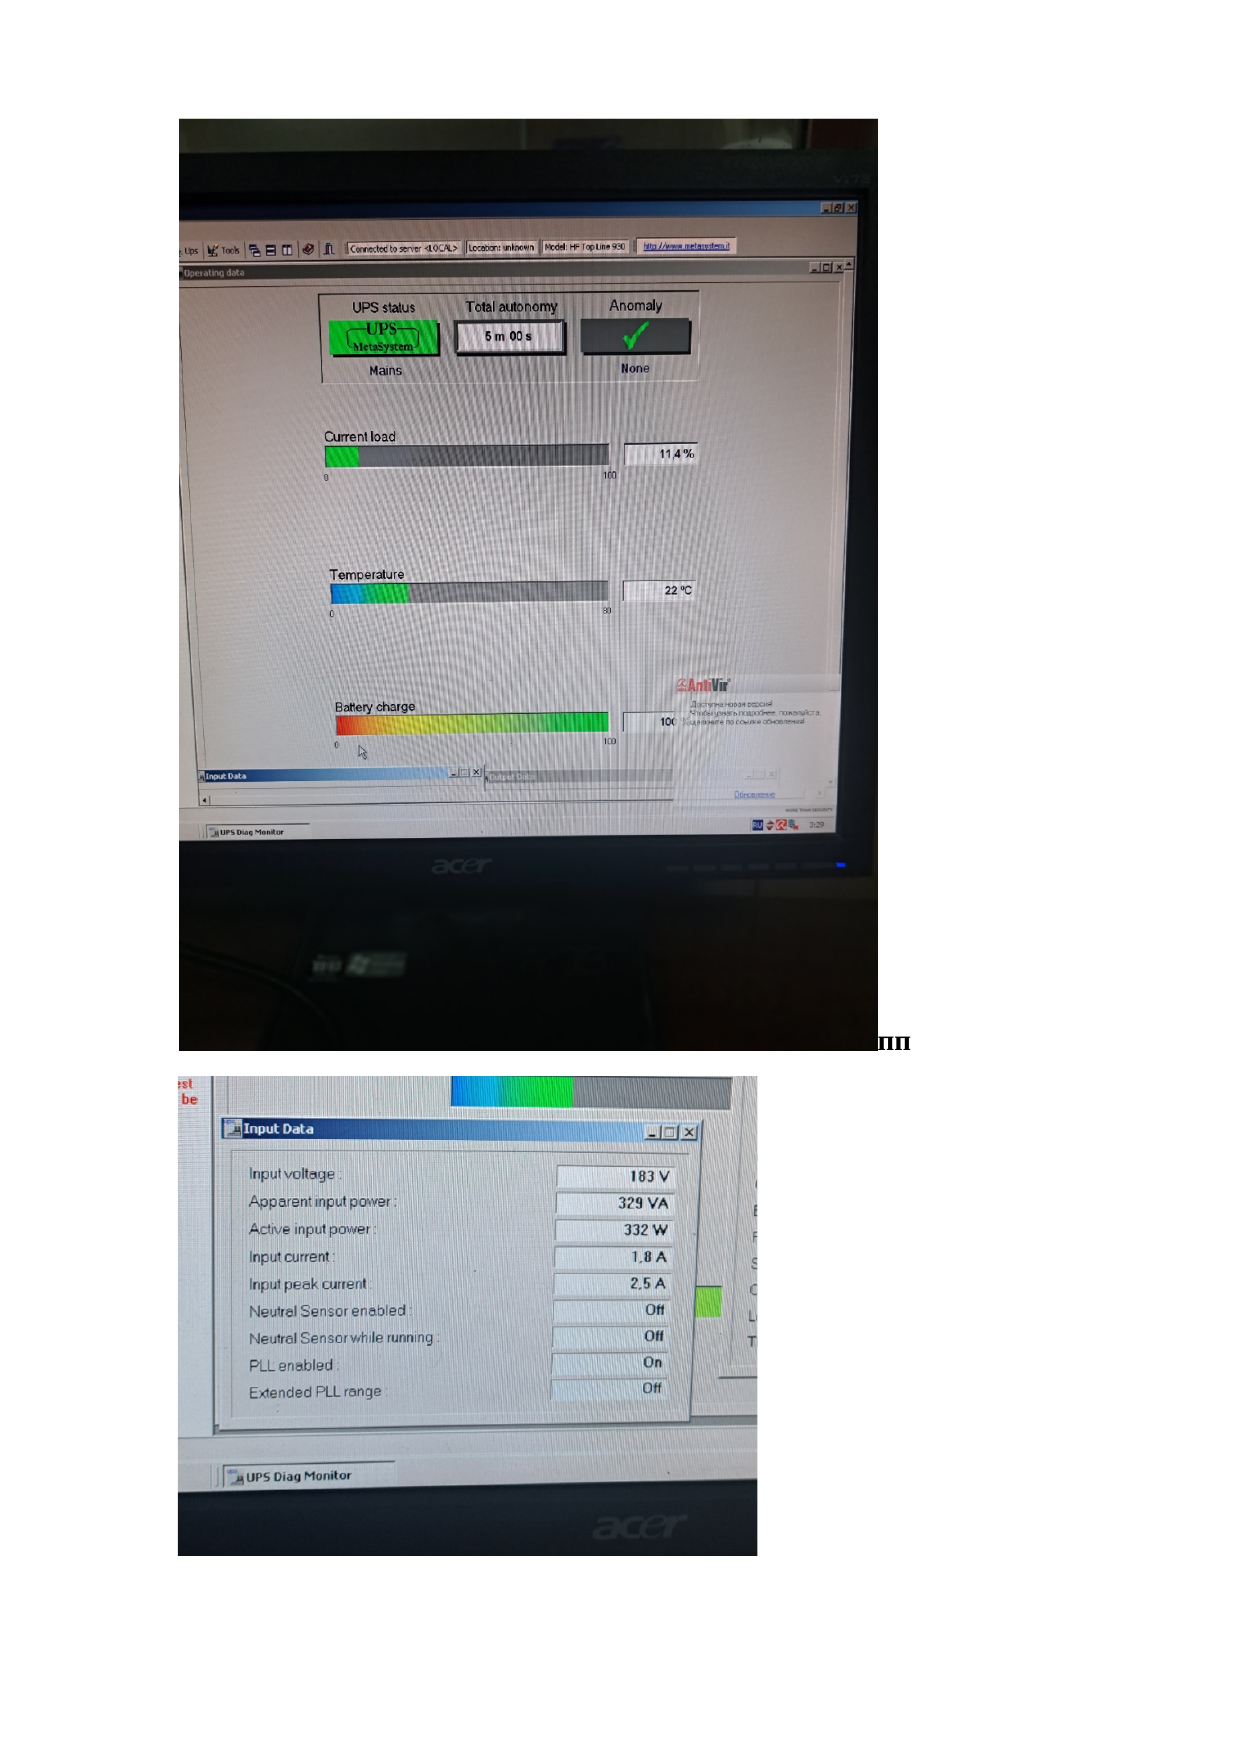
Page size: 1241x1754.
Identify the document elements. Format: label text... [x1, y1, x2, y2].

picture [177, 1076, 758, 1556]
picture [179, 119, 878, 1050]
